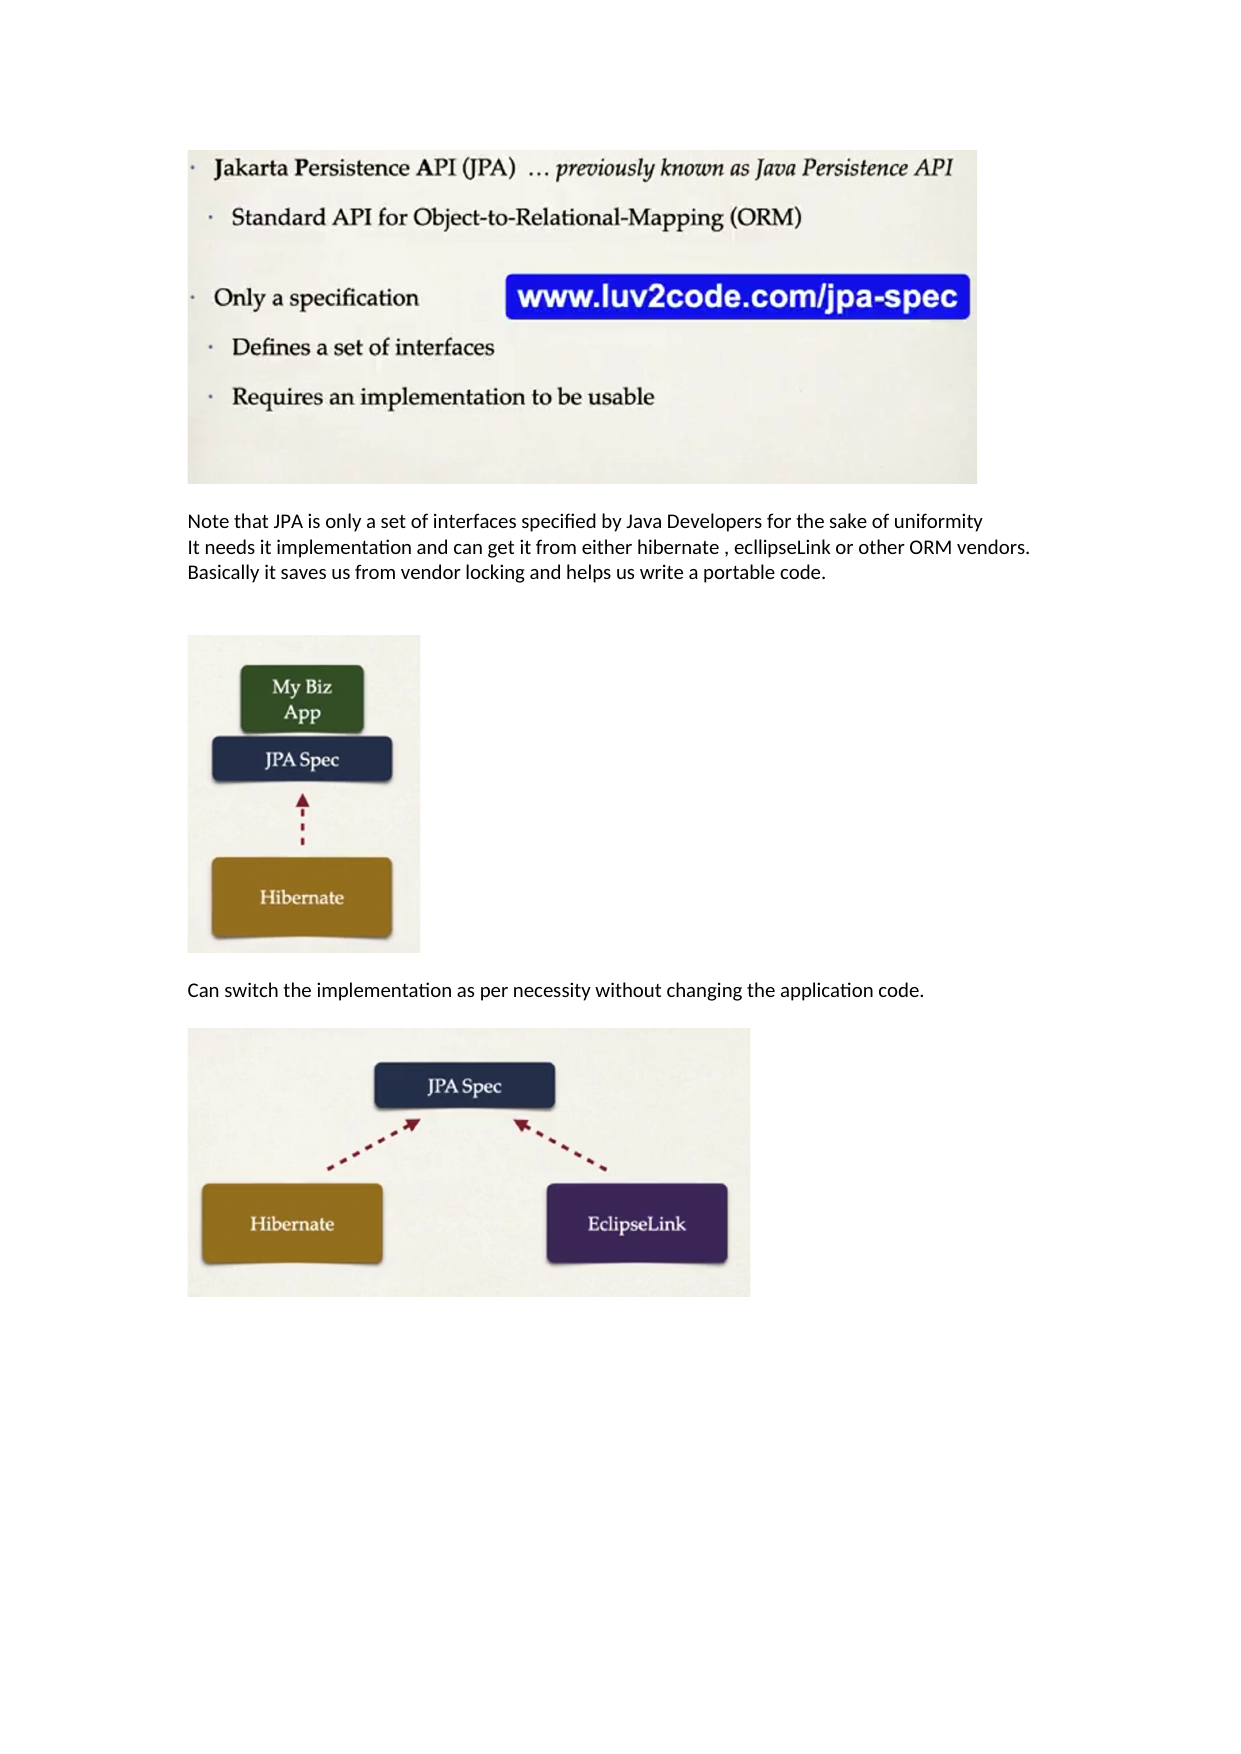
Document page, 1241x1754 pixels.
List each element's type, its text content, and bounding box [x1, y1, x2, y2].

text Note that JPA is only a set of interfaces specified by Java Developers for the sake of uniformity [187, 509, 1053, 534]
picture [187, 635, 421, 953]
text Basically it saves us from vendor locking and helps us write a portable code. [187, 559, 1053, 585]
text It needs it implementation and can get it from either hibernate , ecllipseLink or other ORM vendors. [187, 534, 1053, 559]
picture [187, 1028, 751, 1297]
picture [187, 150, 978, 484]
text Can switch the implementation as per necessity without changing the application code. [187, 978, 1053, 1003]
